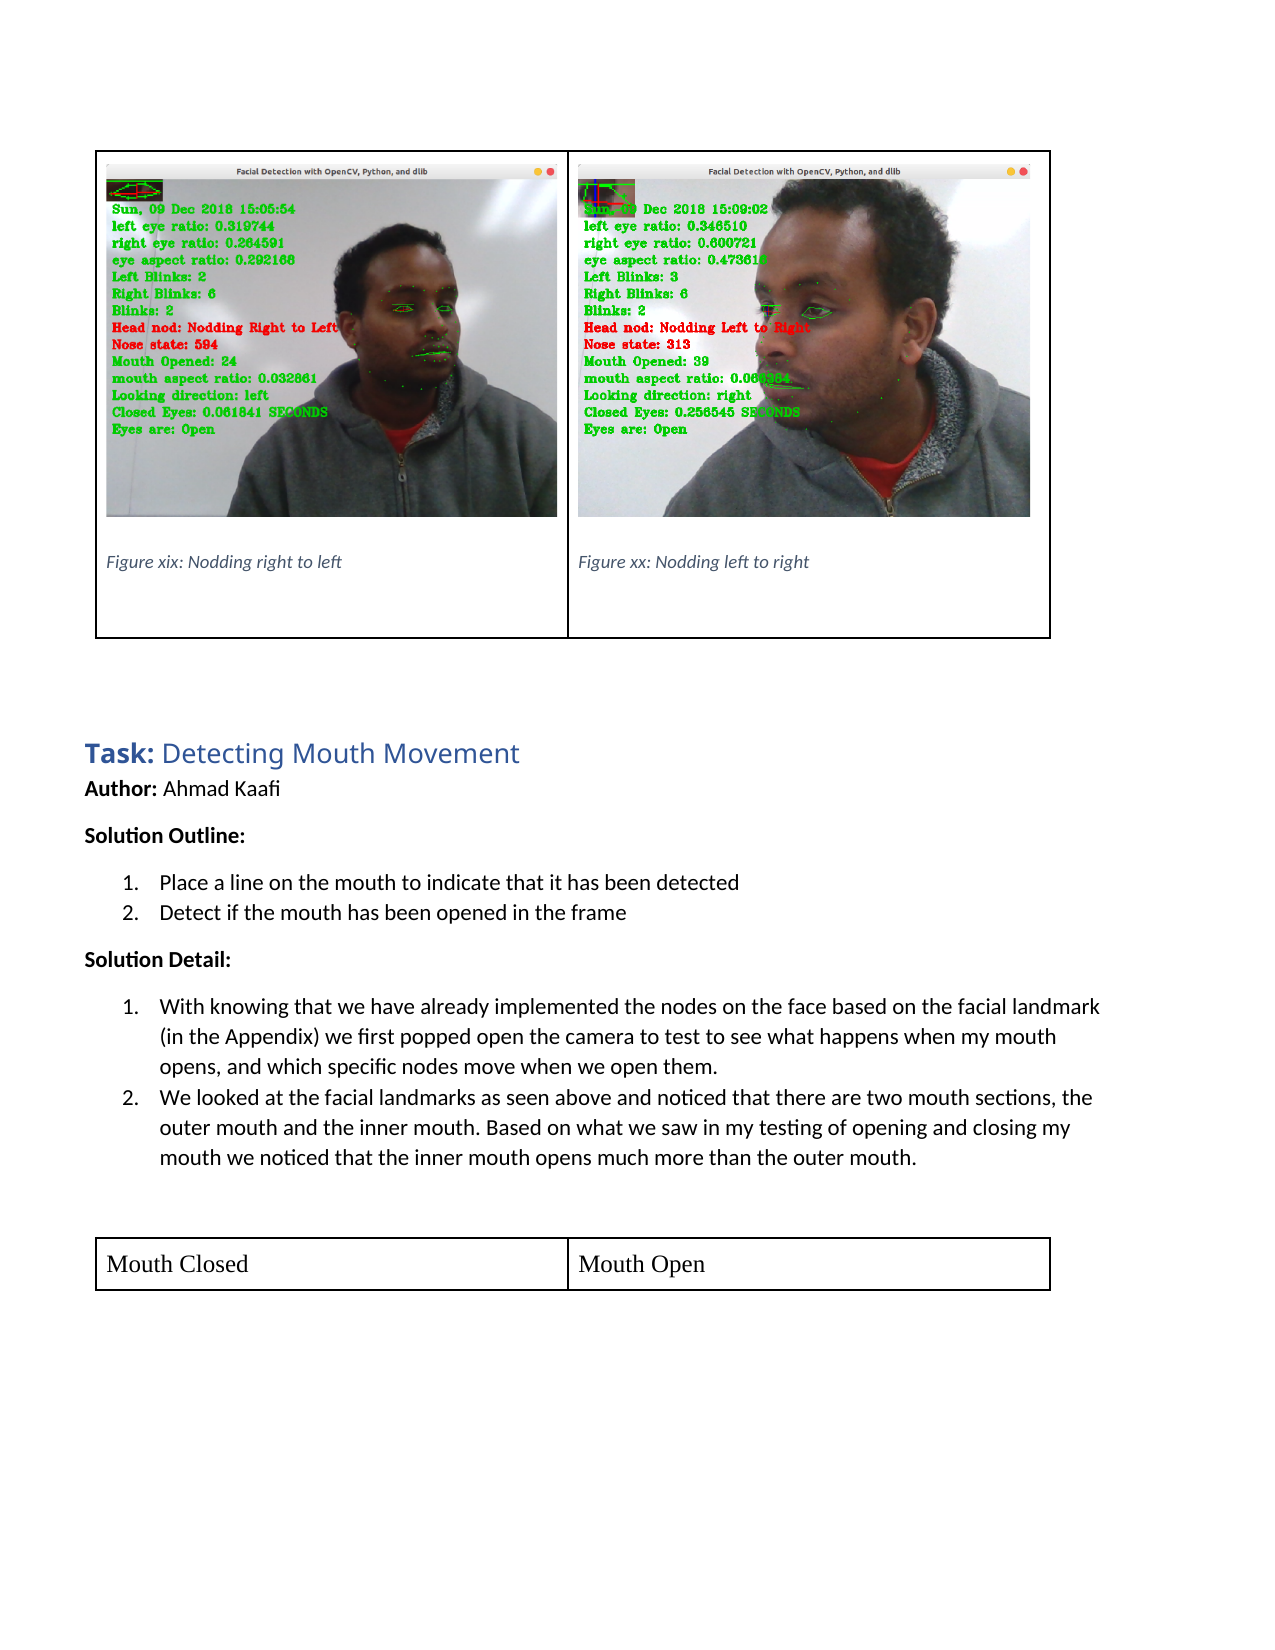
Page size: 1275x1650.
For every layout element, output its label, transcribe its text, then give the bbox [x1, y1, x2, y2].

text Author: Ahmad Kaafi [84, 774, 1125, 802]
list We looked at the facial landmarks as seen above and noticed that there are two mouth sections, the outer mouth and the inner mouth. Based on what we saw in my testing of opening and closing my mouth we noticed that the inner mouth opens much more than the outer mouth. [122, 1083, 1125, 1171]
table_header Mouth Closed [97, 1239, 567, 1288]
table_header Mouth Open [569, 1239, 1049, 1288]
subtitle Task: Detecting Mouth Movement [84, 734, 1125, 771]
text Solution Outline: [84, 821, 1125, 849]
list Detect if the mouth has been opened in the frame [122, 898, 1125, 926]
picture [106, 164, 558, 517]
picture [578, 164, 1030, 517]
text Solution Detail: [84, 945, 1125, 973]
list Place a line on the mouth to indicate that it has been detected [122, 868, 1125, 896]
list With knowing that we have already implemented the nodes on the face based on the facial landmark (in the Appendix) we first popped open the camera to test to see what happens when my mouth opens, and which specific nodes move when we open them. [122, 992, 1125, 1080]
